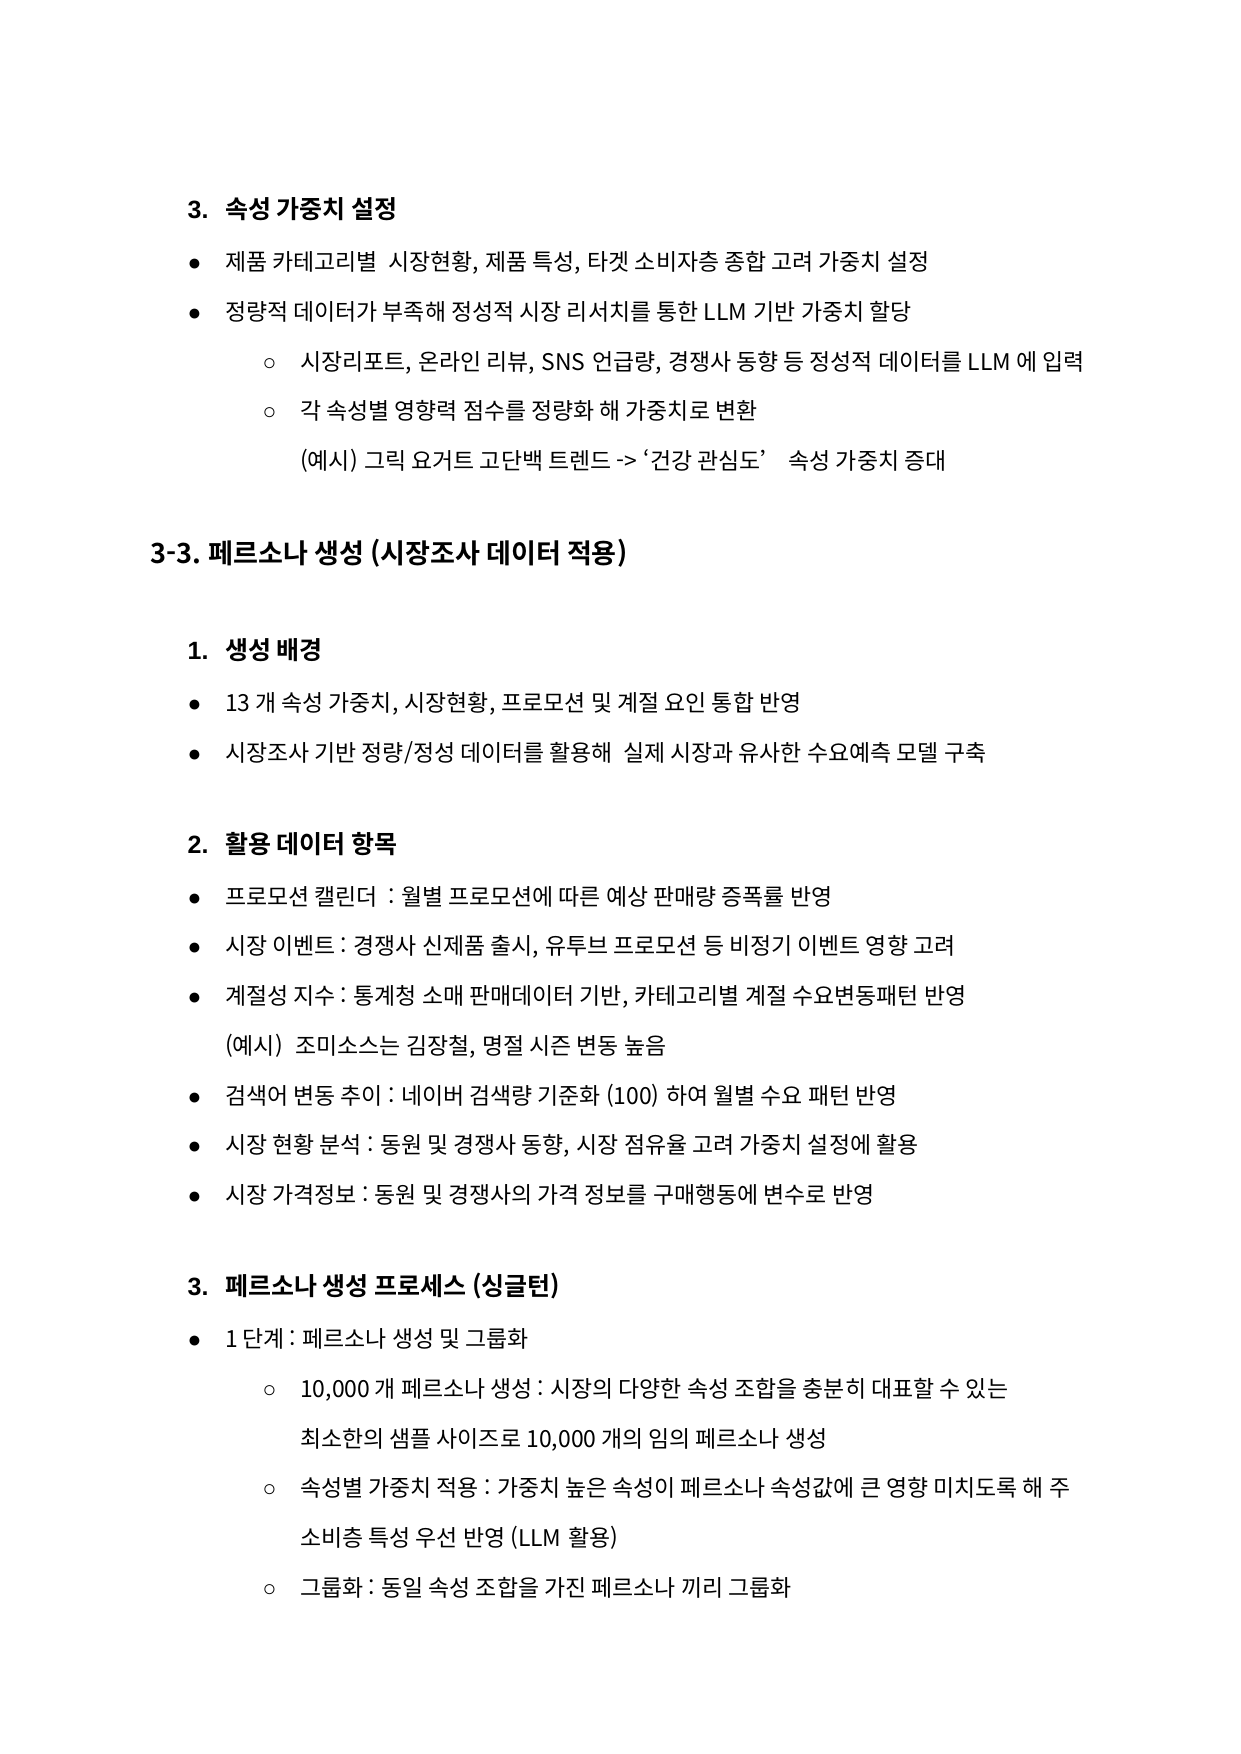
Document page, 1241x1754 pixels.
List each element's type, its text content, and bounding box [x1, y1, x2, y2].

list 시장 현황 분석 : 동원 및 경쟁사 동향, 시장 점유율 고려 가중치 설정에 활용 [187, 1127, 1090, 1161]
list 속성별 가중치 적용 : 가중치 높은 속성이 페르소나 속성값에 큰 영향 미치도록 해 주 소비층 특성 우선 반영 (LLM 활용) [262, 1470, 1090, 1553]
list 계절성 지수 : 통계청 소매 판매데이터 기반, 카테고리별 계절 수요변동패턴 반영 [187, 978, 1090, 1011]
list 활용 데이터 항목 [187, 824, 1090, 860]
list 시장조사 기반 정량/정성 데이터를 활용해 실제 시장과 유사한 수요예측 모델 구축 [187, 735, 1090, 768]
list 프로모션 캘린더 : 월별 프로모션에 따른 예상 판매량 증폭률 반영 [187, 878, 1090, 912]
list 검색어 변동 추이 : 네이버 검색량 기준화 (100) 하여 월별 수요 패턴 반영 [187, 1078, 1090, 1111]
list 그룹화 : 동일 속성 조합을 가진 페르소나 끼리 그룹화 [262, 1570, 1090, 1603]
text 3-3. 페르소나 생성 (시장조사 데이터 적용) [150, 532, 1090, 572]
list 13개 속성 가중치, 시장현황, 프로모션 및 계절 요인 통합 반영 [187, 685, 1090, 718]
list 1단계 : 페르소나 생성 및 그룹화 [187, 1321, 1090, 1354]
list 정량적 데이터가 부족해 정성적 시장 리서치를 통한 LLM 기반 가중치 할당 [187, 294, 1090, 327]
list 10,000개 페르소나 생성 : 시장의 다양한 속성 조합을 충분히 대표할 수 있는 최소한의 샘플 사이즈로 10,000개의 임의 페르소나 생성 [262, 1371, 1090, 1454]
list 제품 카테고리별 시장현황, 제품 특성, 타겟 소비자층 종합 고려 가중치 설정 [187, 244, 1090, 277]
list 페르소나 생성 프로세스 (싱글턴) [187, 1266, 1090, 1303]
list 생성 배경 [187, 631, 1090, 667]
text (예시) 그릭 요거트 고단백 트렌드 -> ‘건강 관심도’ 속성 가중치 증대 [225, 443, 1090, 476]
list 각 속성별 영향력 점수를 정량화 해 가중치로 변환 [262, 393, 1090, 426]
list 시장 이벤트 : 경쟁사 신제품 출시, 유투브 프로모션 등 비정기 이벤트 영향 고려 [187, 928, 1090, 961]
list 속성 가중치 설정 [187, 189, 1090, 226]
list 시장 가격정보 : 동원 및 경쟁사의 가격 정보를 구매행동에 변수로 반영 [187, 1177, 1090, 1210]
text (예시) 조미소스는 김장철, 명절 시즌 변동 높음 [225, 1028, 1090, 1061]
list 시장리포트, 온라인 리뷰, SNS 언급량, 경쟁사 동향 등 정성적 데이터를 LLM에 입력 [262, 343, 1090, 377]
